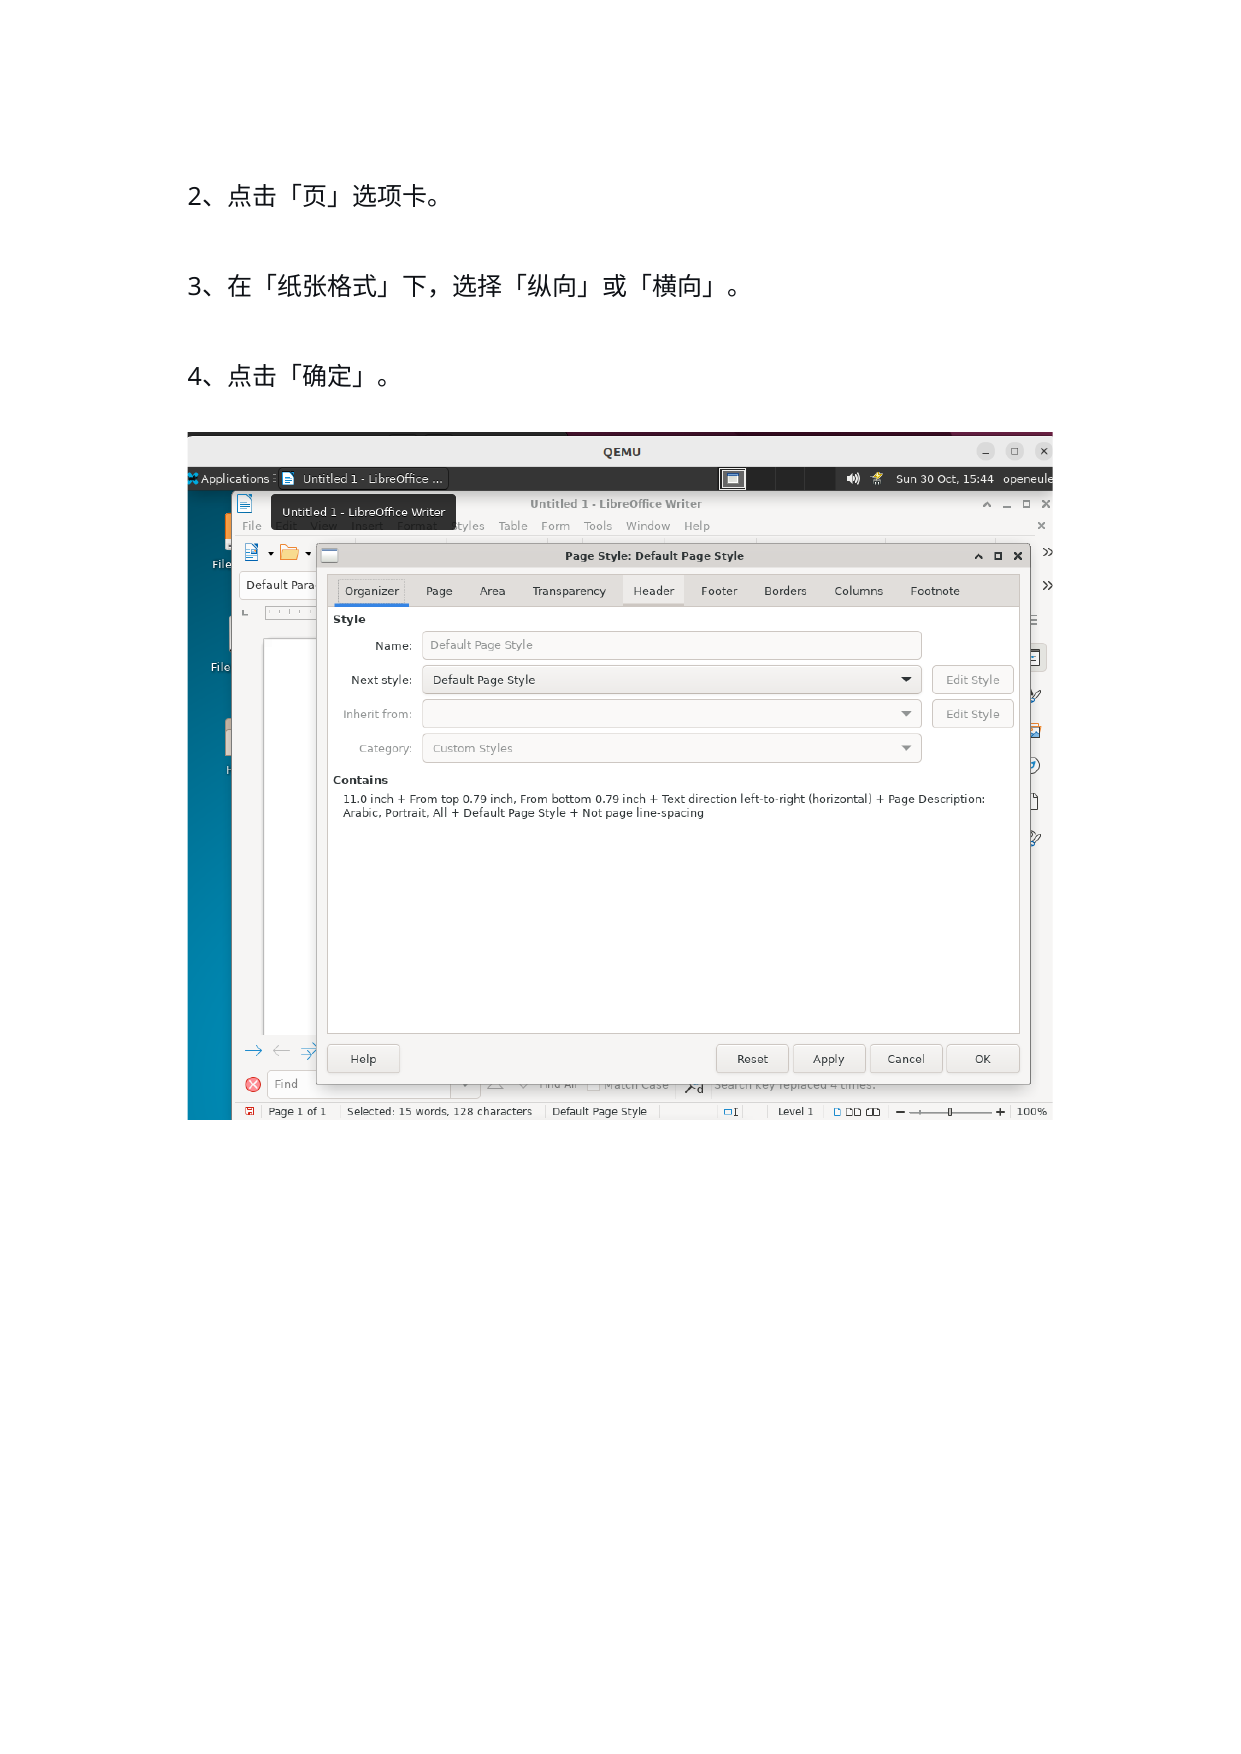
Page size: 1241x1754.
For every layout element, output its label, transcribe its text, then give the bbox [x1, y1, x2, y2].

text 2、点击「页」选项卡。 [187, 162, 1053, 227]
text 3、在「纸张格式」下，选择「纵向」或「横向」。 [187, 252, 1053, 317]
picture [187, 432, 1053, 1120]
text 4、点击「确定」。 [187, 342, 1053, 407]
